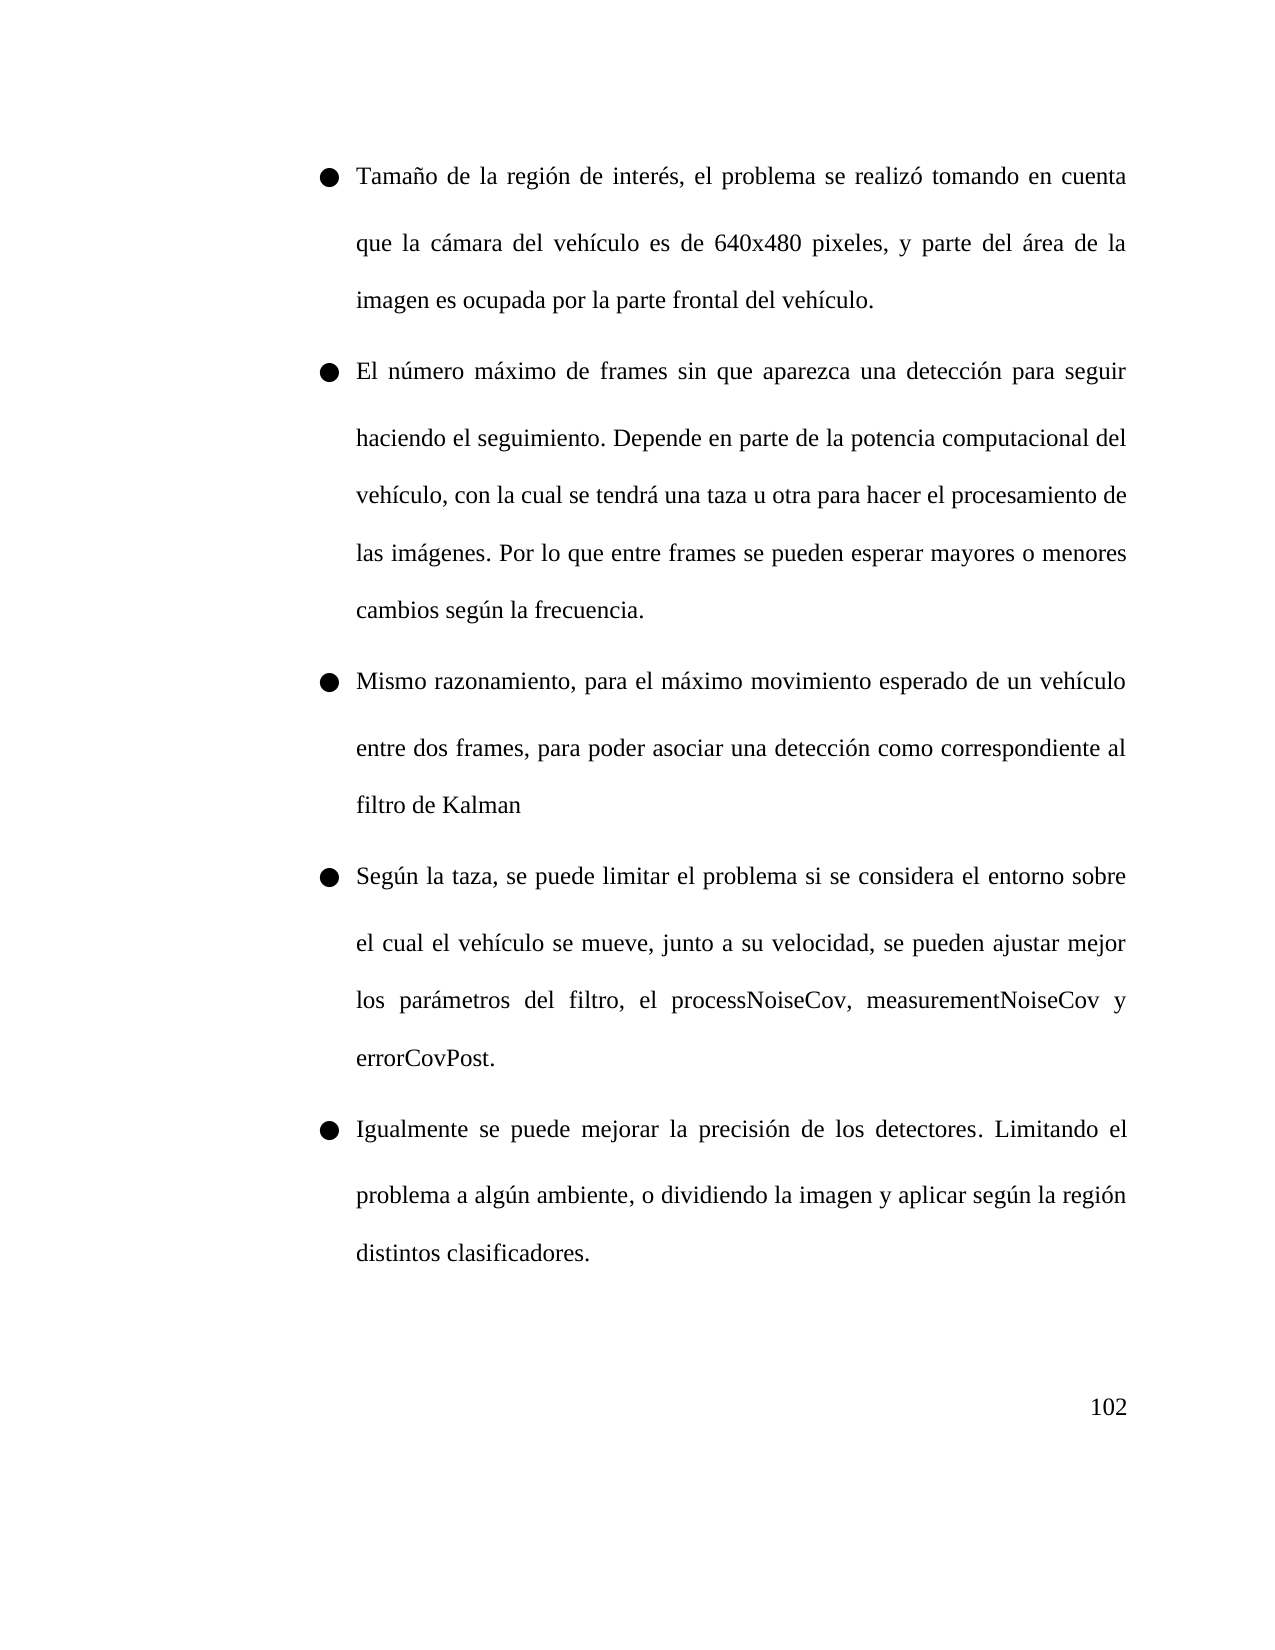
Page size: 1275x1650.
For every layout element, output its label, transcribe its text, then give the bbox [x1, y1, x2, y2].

list Mismo razonamiento, para el máximo movimiento esperado de un vehículo entre dos frames, para poder asociar una detección como correspondiente al filtro de Kalman [318, 653, 1127, 819]
list El número máximo de frames sin que aparezca una detección para seguir haciendo el seguimiento. Depende en parte de la potencia computacional del vehículo, con la cual se tendrá una taza u otra para hacer el procesamiento de las imágenes. Por lo que entre frames se pueden esperar mayores o menores cambios según la frecuencia. [318, 343, 1127, 624]
list Según la taza, se puede limitar el problema si se considera el entorno sobre el cual el vehículo se mueve, junto a su velocidad, se pueden ajustar mejor los parámetros del filtro, el processNoiseCov, measurementNoiseCov y errorCovPost. [318, 848, 1127, 1071]
list Tamaño de la región de interés, el problema se realizó tomando en cuenta que la cámara del vehículo es de 640x480 pixeles, y parte del área de la imagen es ocupada por la parte frontal del vehículo. [318, 148, 1127, 314]
list Igualmente se puede mejorar la precisión de los detectores. Limitando el problema a algún ambiente, o dividiendo la imagen y aplicar según la región distintos clasificadores. [318, 1100, 1127, 1266]
